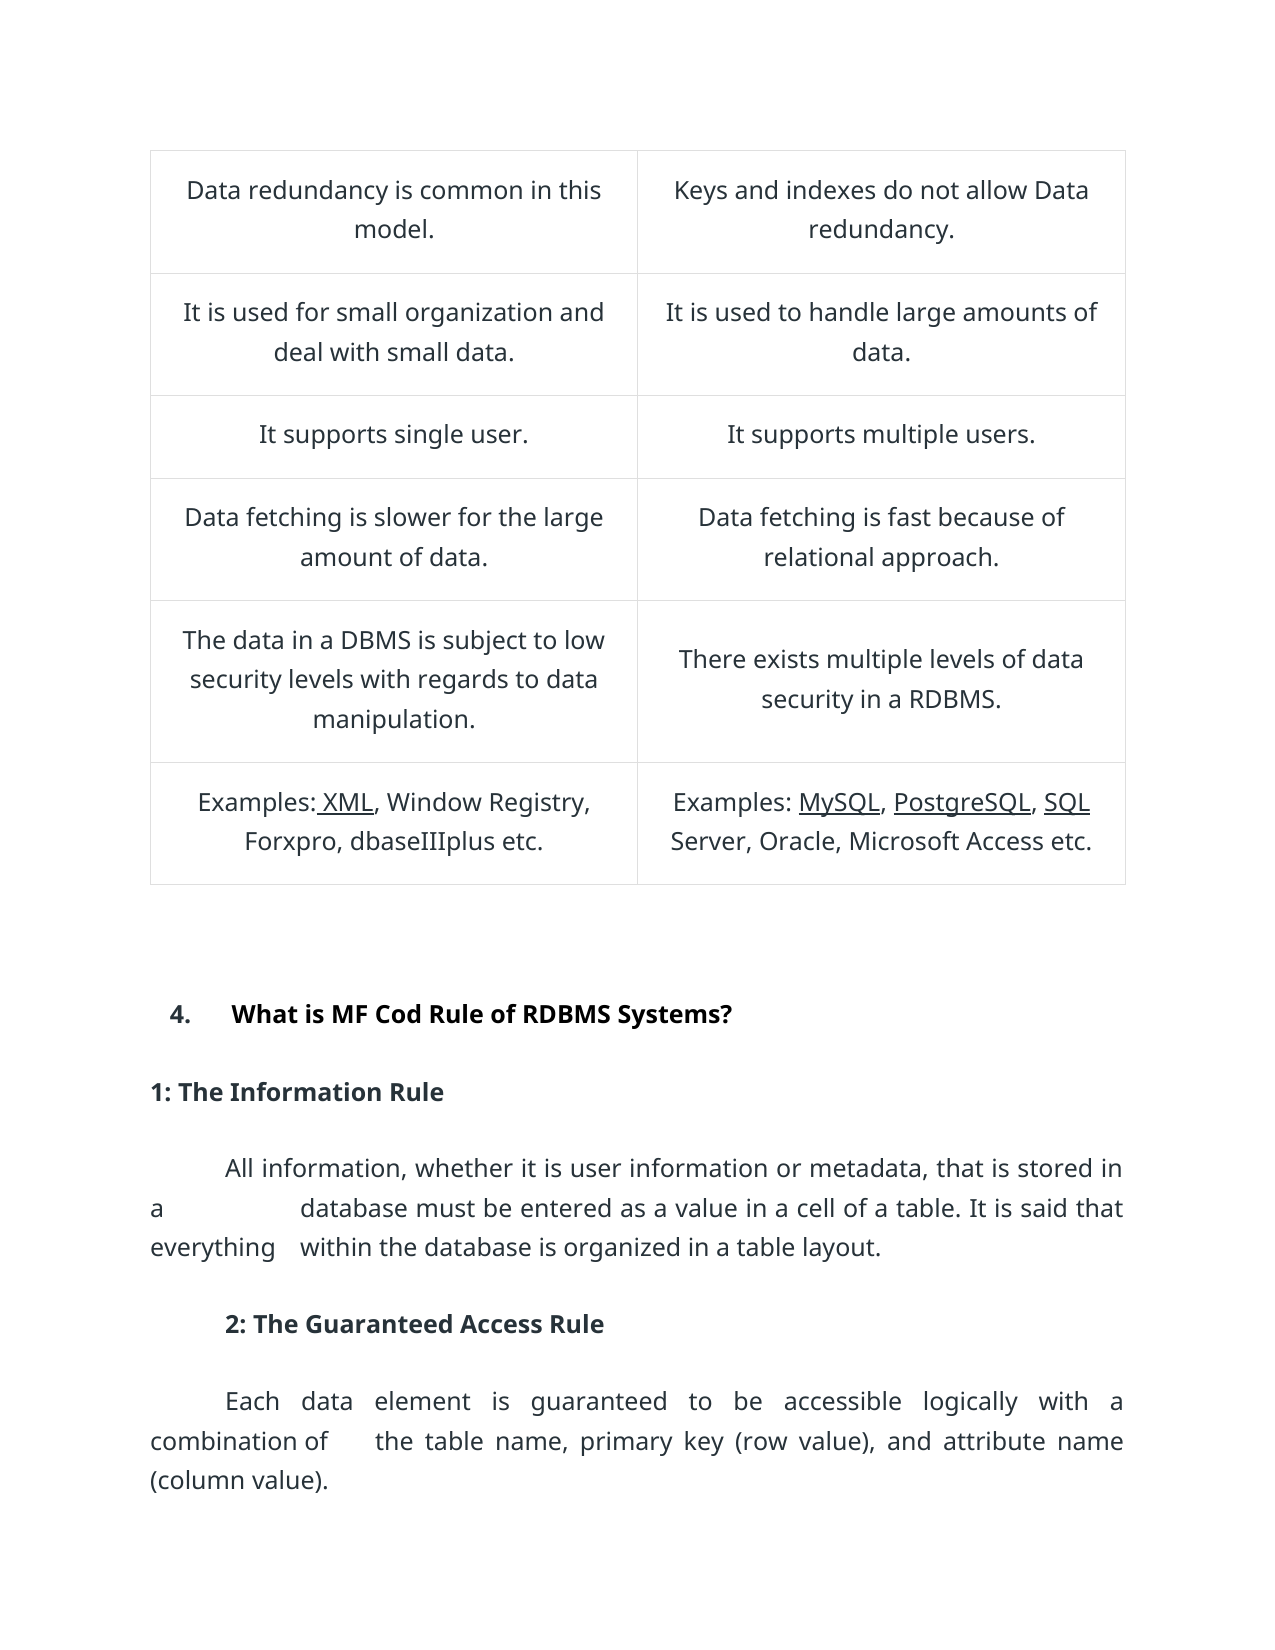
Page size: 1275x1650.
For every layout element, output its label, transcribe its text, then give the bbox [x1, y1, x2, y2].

table_cell It is used to handle large amounts of data. [638, 274, 1125, 395]
table_cell Data fetching is slower for the large amount of data. [151, 479, 637, 600]
text Each data element is guaranteed to be accessible logically with a combination of the table name, primary key (row value), and attribute name (column value). [150, 1384, 1125, 1497]
text All information, whether it is user information or metadata, that is stored in a database must be entered as a value in a cell of a table. It is said that everything within the database is organized in a table layout. [150, 1151, 1125, 1264]
table_cell Keys and indexes do not allow Data redundancy. [638, 151, 1125, 272]
text 4. What is MF Cod Rule of RDBMS Systems? [150, 997, 1125, 1031]
table_cell Examples: MySQL, PostgreSQL, SQL Server, Oracle, Microsoft Access etc. [638, 763, 1125, 884]
table_cell The data in a DBMS is subject to low security levels with regards to data manipulation. [151, 601, 637, 762]
subtitle 1: The Information Rule [150, 1074, 1125, 1108]
table_cell Data redundancy is common in this model. [151, 151, 637, 272]
table_cell Examples: XML, Window Registry, Forxpro, dbaseIIIplus etc. [151, 763, 637, 884]
table_cell There exists multiple levels of data security in a RDBMS. [638, 601, 1125, 762]
subtitle 2: The Guaranteed Access Rule [150, 1307, 1125, 1341]
table_cell Data fetching is fast because of relational approach. [638, 479, 1125, 600]
table_cell It is used for small organization and deal with small data. [151, 274, 637, 395]
table_cell It supports multiple users. [638, 396, 1125, 478]
table_cell It supports single user. [151, 396, 637, 478]
